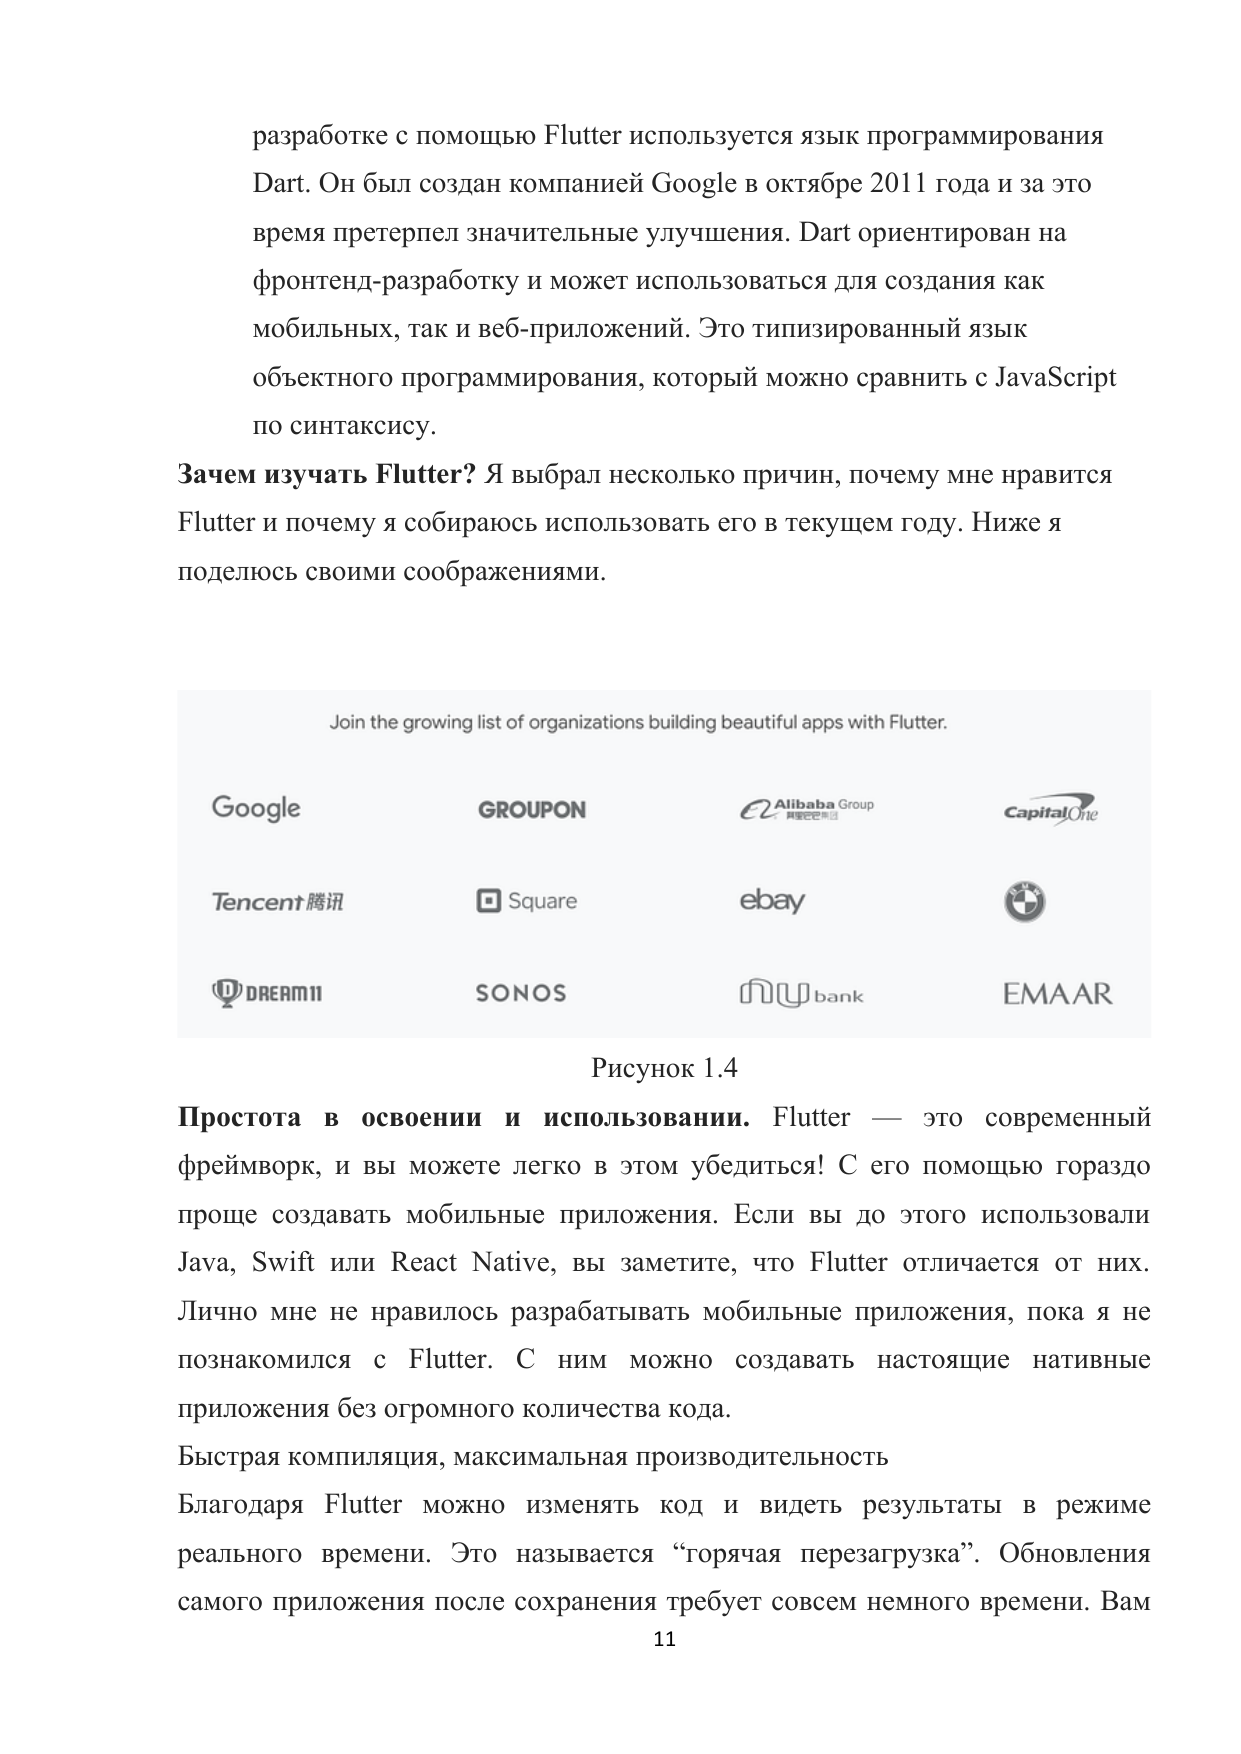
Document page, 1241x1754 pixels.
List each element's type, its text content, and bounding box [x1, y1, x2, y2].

subtitle Простота в освоении и использовании. Flutter — это современный фреймворк, и вы можете легко в этом убедиться! С его помощью гораздо проще создавать мобильные приложения. Если вы до этого использовали Java, Swift или React Native, вы заметите, что Flutter отличается от них. Лично мне не нравилось разрабатывать мобильные приложения, пока я не познакомился с Flutter. С ним можно создавать настоящие нативные приложения без огромного количества кода. [177, 1100, 1152, 1423]
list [215, 118, 1152, 441]
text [177, 1488, 1152, 1617]
text Зачем изучать Flutter? Я выбрал несколько причин, почему мне нравится Flutter и почему я собираюсь использовать его в текущем году. Ниже я поделюсь своими соображениями. [177, 457, 1152, 586]
text Рисунок 1.4 [177, 1052, 1152, 1084]
subtitle Быстрая компиляция, максимальная производительность [177, 1439, 1152, 1472]
picture [177, 690, 1152, 1038]
